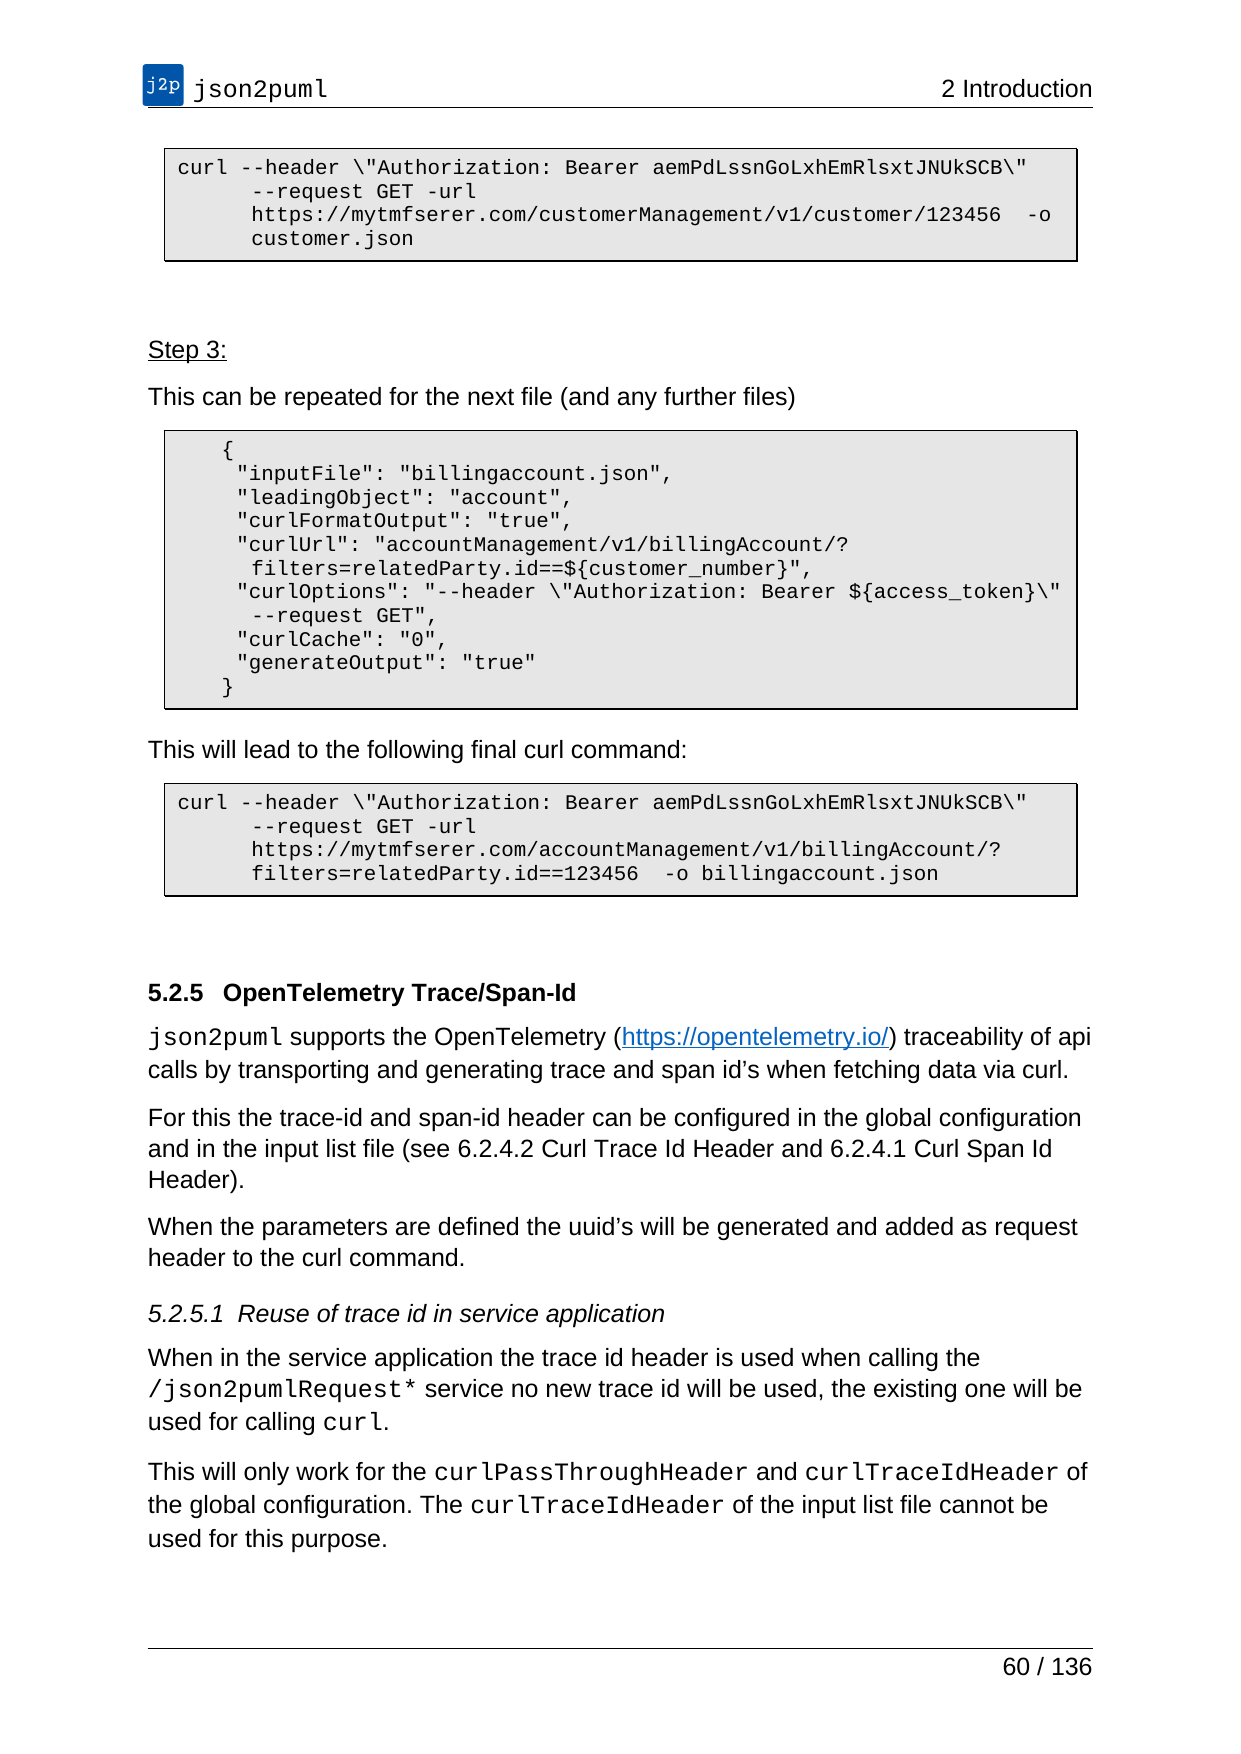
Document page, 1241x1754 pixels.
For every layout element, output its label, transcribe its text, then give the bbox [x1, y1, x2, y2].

text } [165, 667, 1076, 708]
text "curlFormatOutput": "true", [165, 501, 1076, 525]
picture [142, 64, 184, 106]
text "generateOutput": "true" [165, 643, 1076, 667]
text This can be repeated for the next file (and any further files) [148, 382, 1093, 411]
text { [165, 431, 1076, 454]
text "curlCache": "0", [165, 619, 1076, 643]
text Step 3: [148, 335, 1093, 363]
text This will only work for the curlPassThroughHeader and curlTraceIdHeader of the global configuration. The curlTraceIdHeader of the input list file cannot be used for this purpose. [148, 1457, 1093, 1552]
text curl --header \"Authorization: Bearer aemPdLssnGoLxhEmRlsxtJNUkSCB\" --request GET -url https://mytmfserer.com/customerManagement/v1/customer/123456 -o customer.json [165, 149, 1076, 260]
text "curlOptions": "--header \"Authorization: Bearer ${access_token}\" --request GET", [165, 572, 1076, 619]
text "curlUrl": "accountManagement/v1/billingAccount/?filters=relatedParty.id==${customer_number}", [165, 525, 1076, 572]
text "leadingObject": "account", [165, 477, 1076, 501]
text When the parameters are defined the uuid’s will be generated and added as request header to the curl command. [148, 1212, 1093, 1272]
text "inputFile": "billingaccount.json", [165, 454, 1076, 477]
text curl --header \"Authorization: Bearer aemPdLssnGoLxhEmRlsxtJNUkSCB\" --request GET -url https://mytmfserer.com/accountManagement/v1/billingAccount/?filters=relatedParty.id==123456 -o billingaccount.json [165, 784, 1076, 895]
text For this the trace-id and span-id header can be configured in the global configuration and in the input list file (see 6.2.4.2 Curl Trace Id Header and 6.2.4.1 Curl Span Id Header). [148, 1103, 1093, 1193]
subtitle OpenTelemetry Trace/Span-Id [148, 978, 1093, 1007]
text This will lead to the following final curl command: [148, 735, 1093, 764]
subtitle Reuse of trace id in service application [148, 1299, 1093, 1328]
text json2puml supports the OpenTelemetry (https://opentelemetry.io/) traceability of api calls by transporting and generating trace and span id’s when fetching data via curl. [148, 1022, 1093, 1084]
text When in the service application the trace id header is used when calling the /json2pumlRequest* service no new trace id will be used, the existing one will be used for calling curl. [148, 1343, 1093, 1438]
